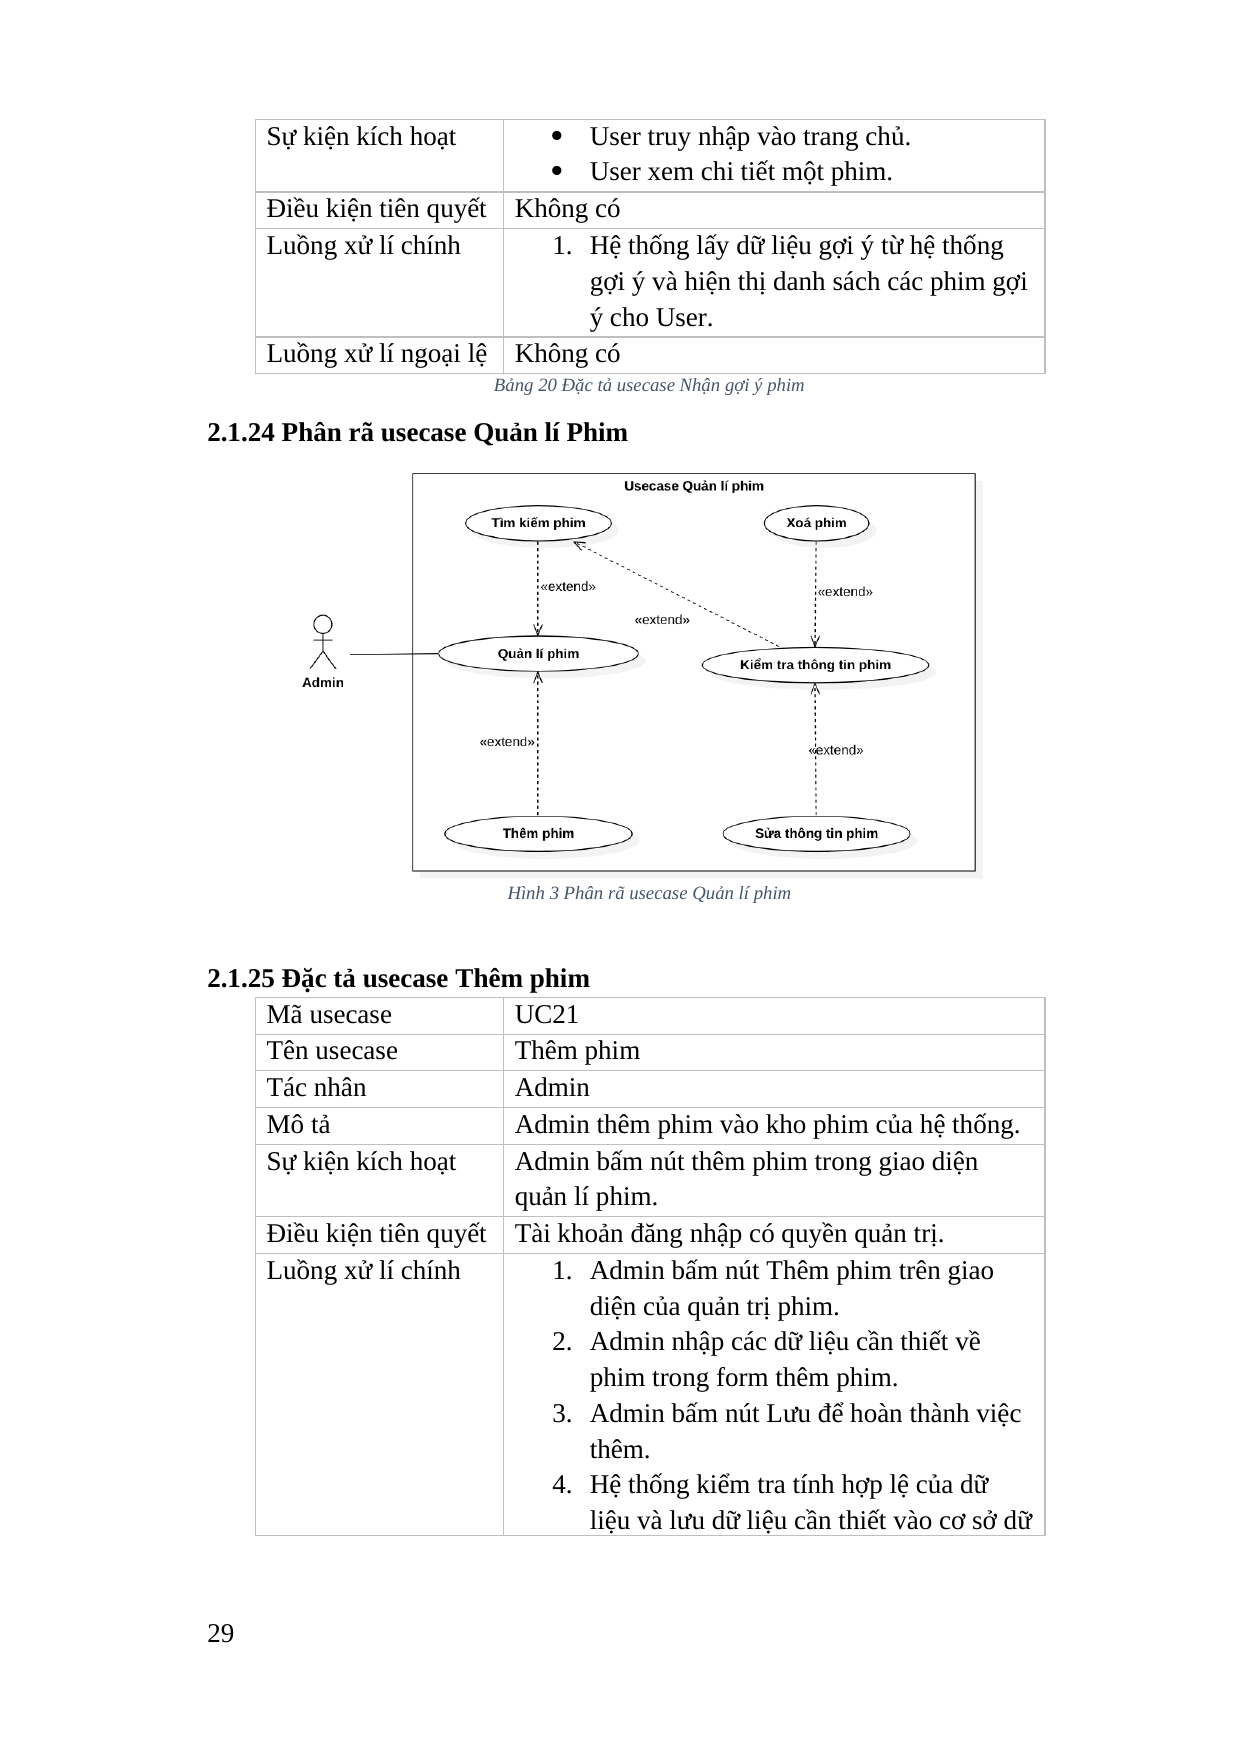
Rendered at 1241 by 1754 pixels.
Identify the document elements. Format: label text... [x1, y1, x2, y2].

table_cell Không có [504, 338, 1044, 373]
text Hình 3 Phân rã usecase Quản lí phim [207, 882, 1093, 903]
subtitle 2.1.25 Đặc tả usecase Thêm phim [207, 962, 1093, 994]
subtitle 2.1.24 Phân rã usecase Quản lí Phim [207, 417, 1093, 448]
table_cell Admin bấm nút thêm phim trong giao diện quản lí phim. [504, 1145, 1044, 1216]
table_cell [504, 1254, 1044, 1535]
table_cell Admin [504, 1071, 1044, 1107]
table_cell Luồng xử lí chính [256, 1254, 503, 1535]
table_cell User truy nhập vào trang chủ. User xem chi tiết một phim. [504, 120, 1044, 191]
table_cell Tác nhân [256, 1071, 503, 1107]
table_cell Điều kiện tiên quyết [256, 1217, 503, 1253]
table_cell Tên usecase [256, 1035, 503, 1070]
table_cell Hệ thống lấy dữ liệu gợi ý từ hệ thống gợi ý và hiện thị danh sách các phim gợi ý cho User. [504, 229, 1044, 336]
table_cell Thêm phim [504, 1035, 1044, 1070]
table_header UC21 [504, 998, 1044, 1033]
table_cell Không có [504, 193, 1044, 228]
table_cell Mô tả [256, 1108, 503, 1144]
table_cell Luồng xử lí chính [256, 229, 503, 336]
table_cell Sự kiện kích hoạt [256, 1145, 503, 1216]
table_cell Sự kiện kích hoạt [256, 120, 503, 191]
text Bảng 20 Đặc tả usecase Nhận gợi ý phim [207, 374, 1093, 396]
table_cell Admin thêm phim vào kho phim của hệ thống. [504, 1108, 1044, 1144]
table_header Mã usecase [256, 998, 503, 1033]
table_cell Tài khoản đăng nhập có quyền quản trị. [504, 1217, 1044, 1253]
picture [294, 457, 1006, 879]
table_cell Luồng xử lí ngoại lệ [256, 338, 503, 373]
table_cell Điều kiện tiên quyết [256, 193, 503, 228]
